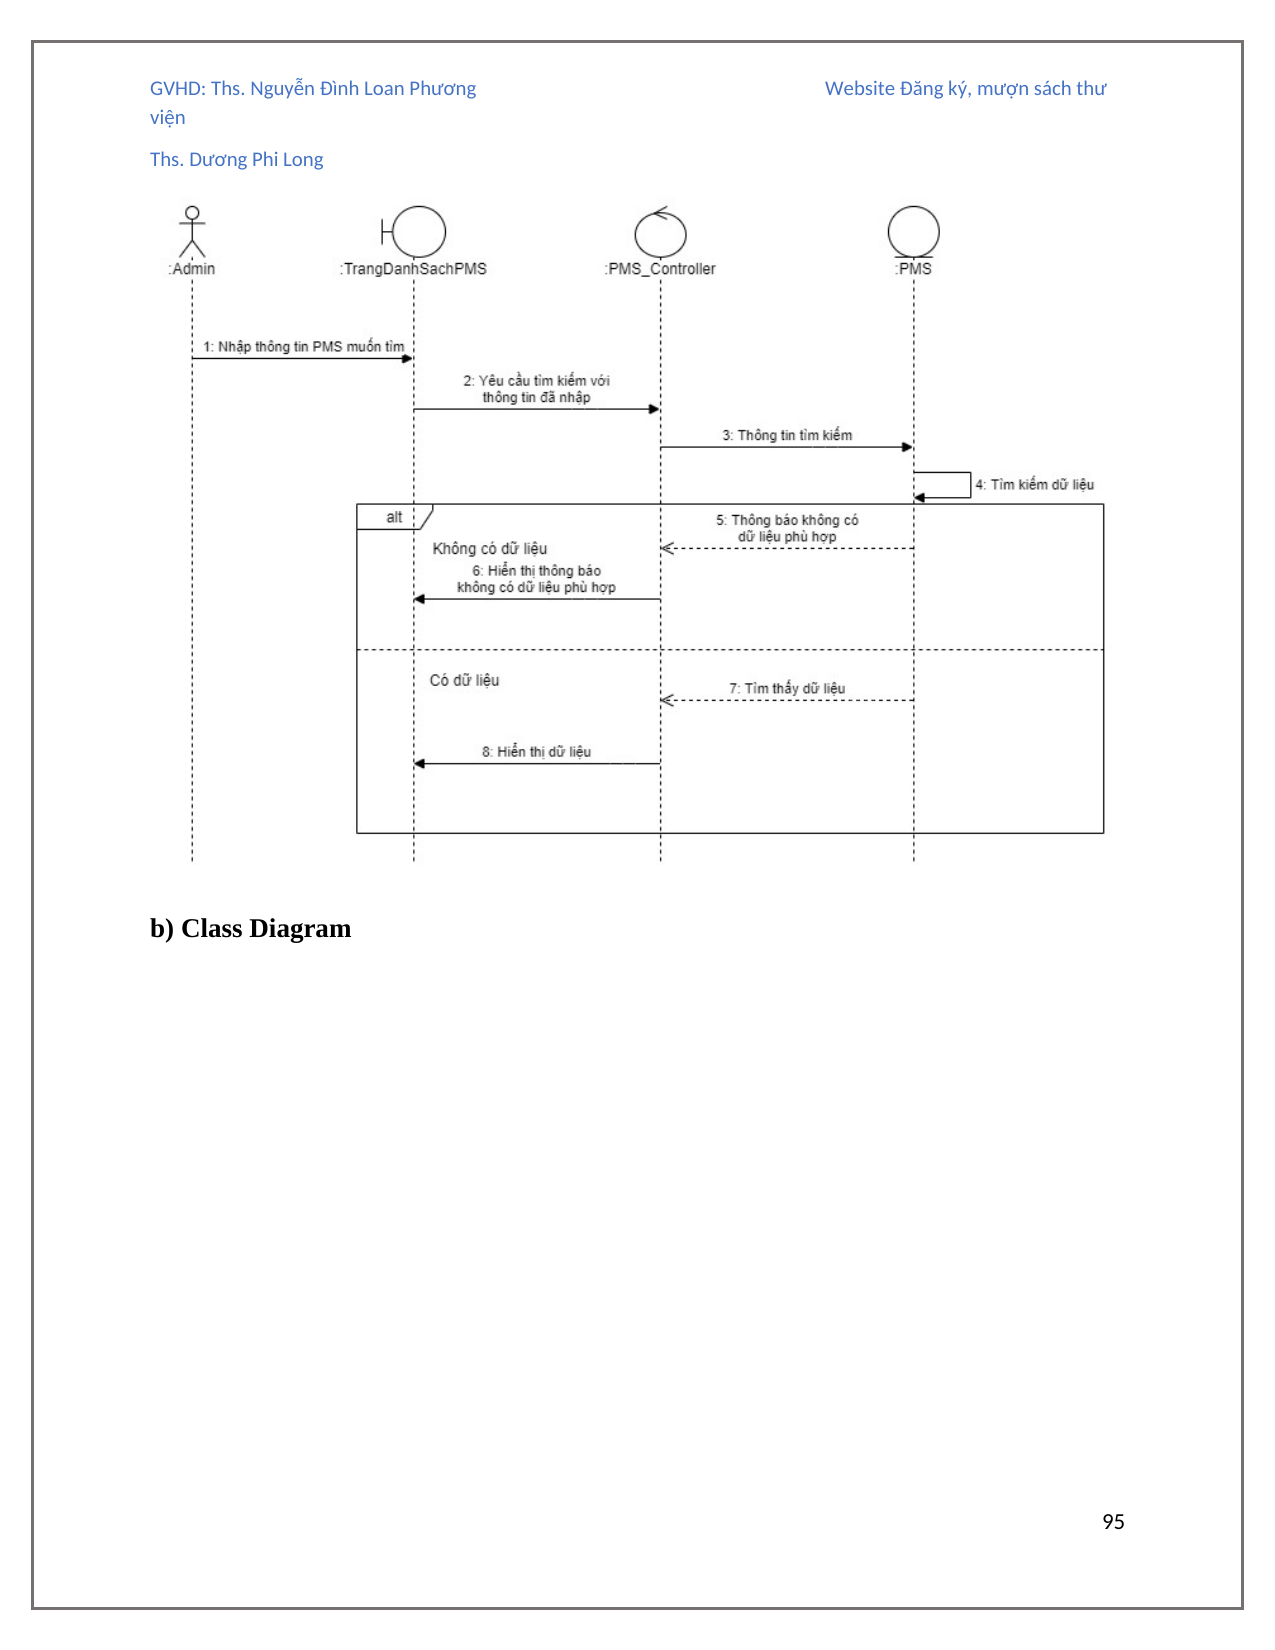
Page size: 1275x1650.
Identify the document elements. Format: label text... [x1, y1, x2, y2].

picture [150, 187, 1125, 886]
text b) Class Diagram [150, 912, 1125, 943]
